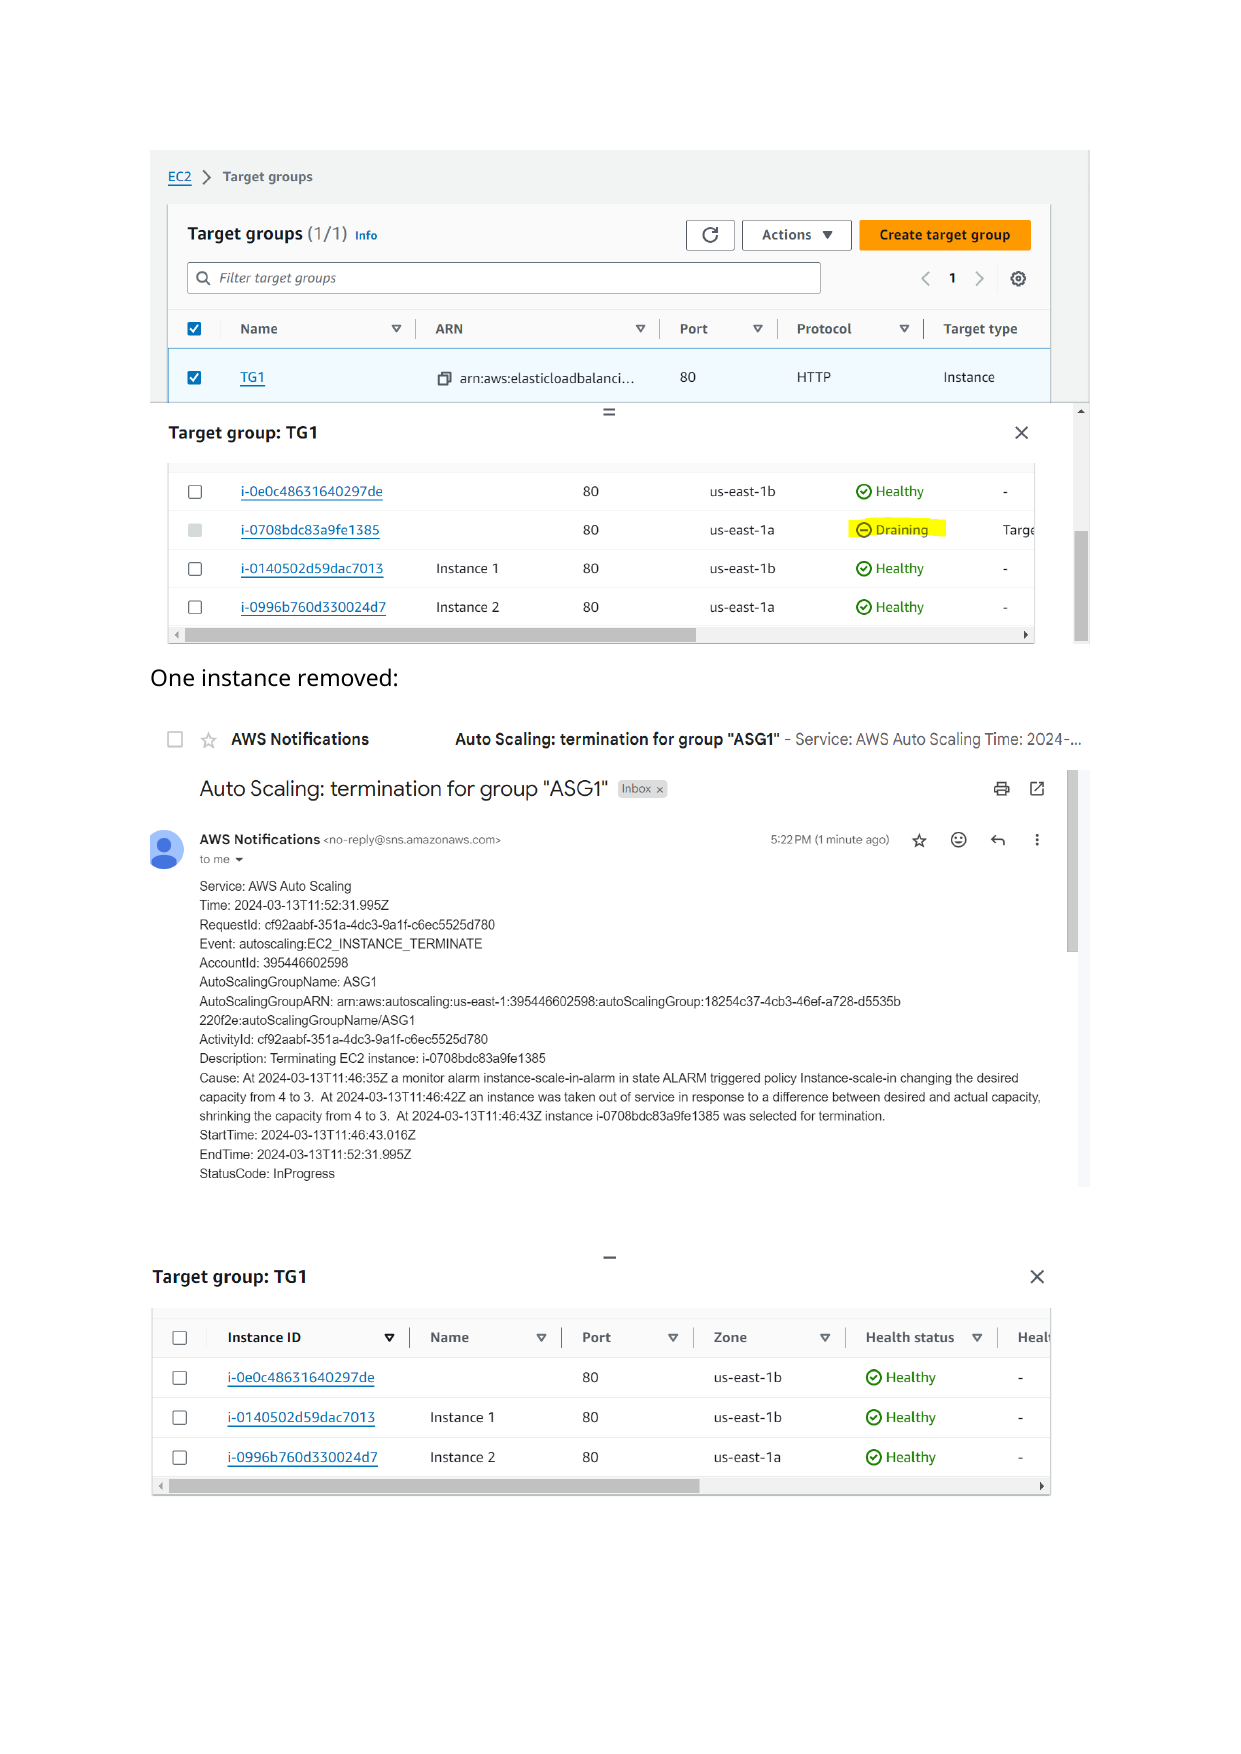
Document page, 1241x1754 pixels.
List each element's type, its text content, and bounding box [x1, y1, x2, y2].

text One instance removed: [150, 662, 1090, 694]
picture [150, 712, 1091, 752]
picture [150, 150, 1091, 644]
picture [150, 1256, 1091, 1505]
picture [150, 770, 1091, 1187]
